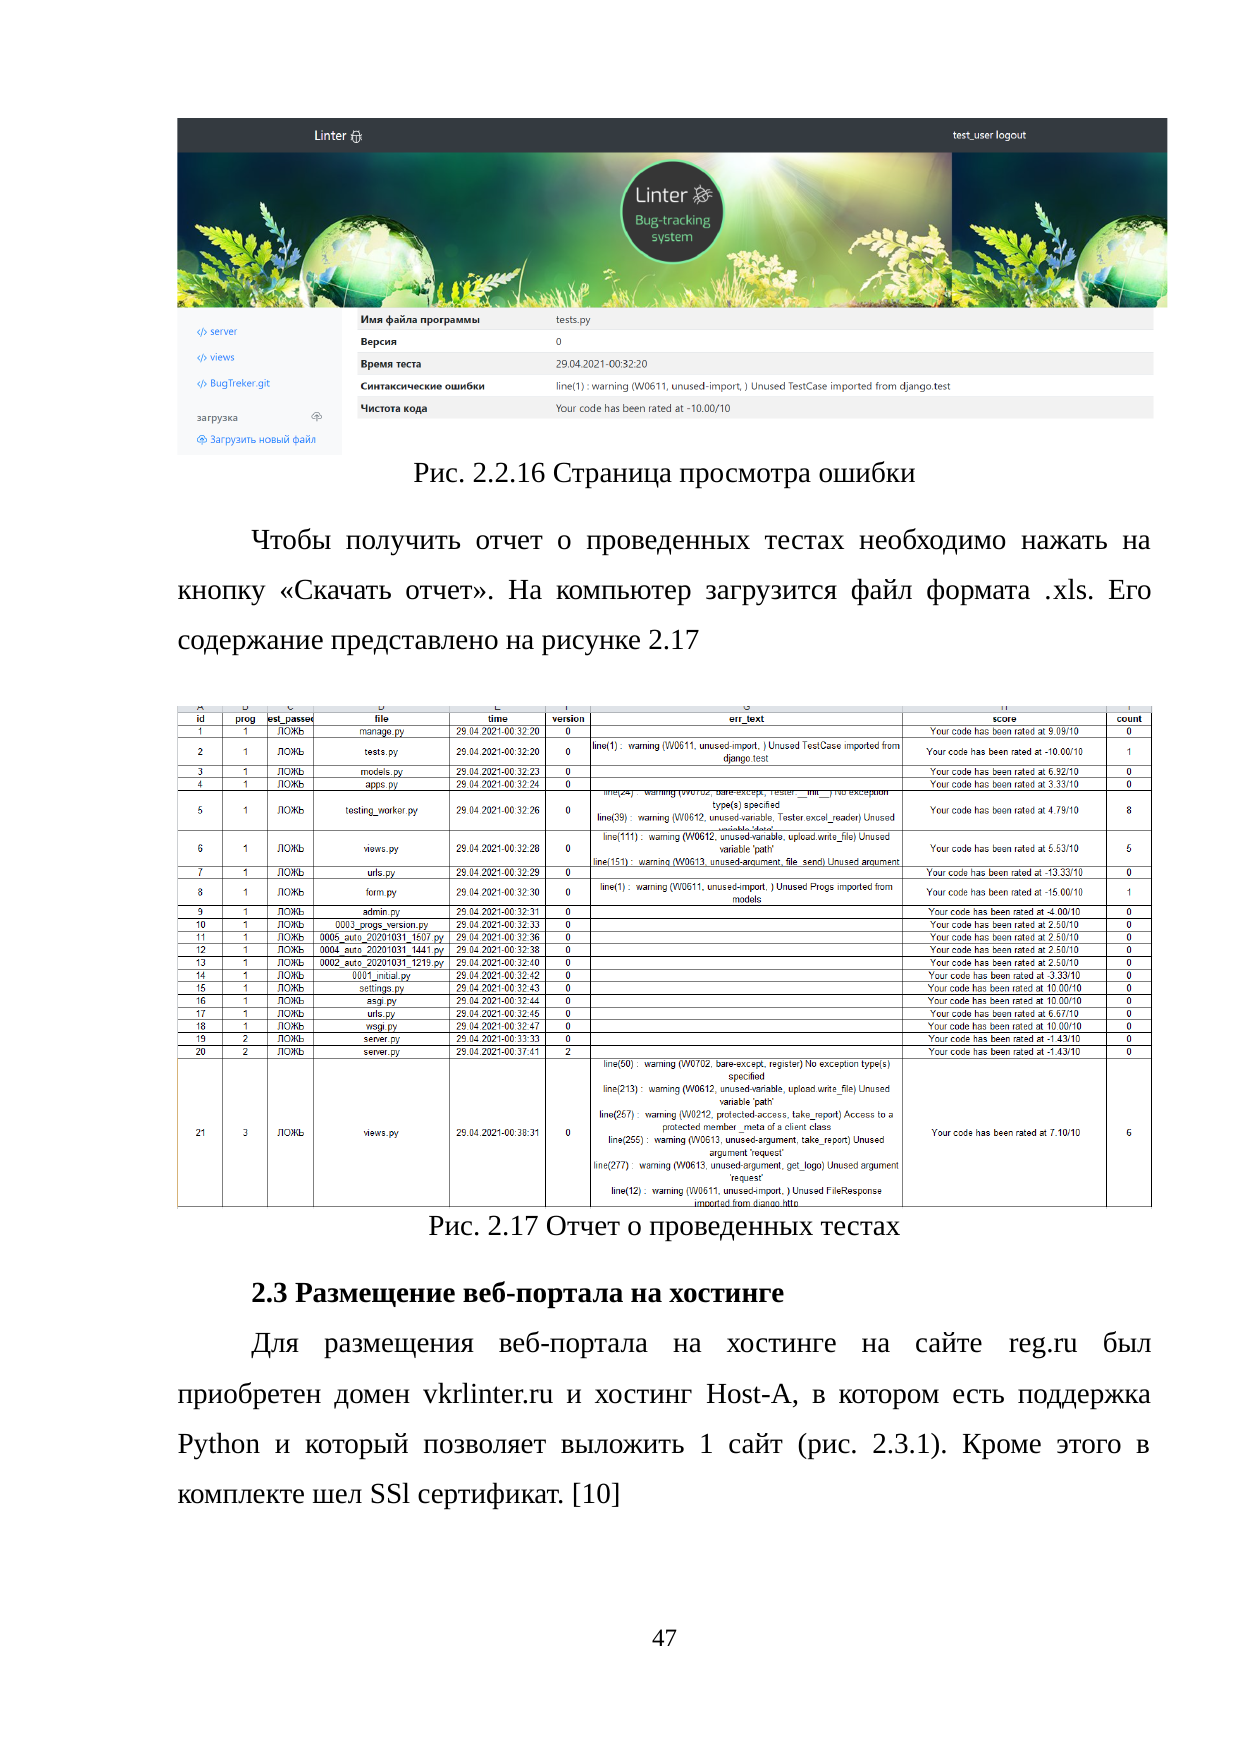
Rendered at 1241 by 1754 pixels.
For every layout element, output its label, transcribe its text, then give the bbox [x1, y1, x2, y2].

text Для размещения веб-портала на хостинге на сайте reg.ru был приобретен домен vkrlinter.ru и хостинг Host-A, в котором есть поддержка Python и который позволяет выложить 1 сайт (рис. 2.3.1). Кроме этого в комплекте шел SSl сертификат. [10] [177, 1326, 1152, 1510]
picture [177, 118, 1168, 455]
text Рис. 2.2.16 Страница просмотра ошибки [177, 455, 1152, 488]
text Рис. 2.17 Отчет о проведенных тестах [177, 1209, 1152, 1242]
picture [177, 706, 1153, 1209]
text Чтобы получить отчет о проведенных тестах необходимо нажать на кнопку «Скачать отчет». На компьютер загрузится файл формата .xls. Его содержание представлено на рисунке 2.17 [177, 522, 1152, 656]
text 2.3 Размещение веб-портала на хостинге [177, 1275, 1152, 1309]
